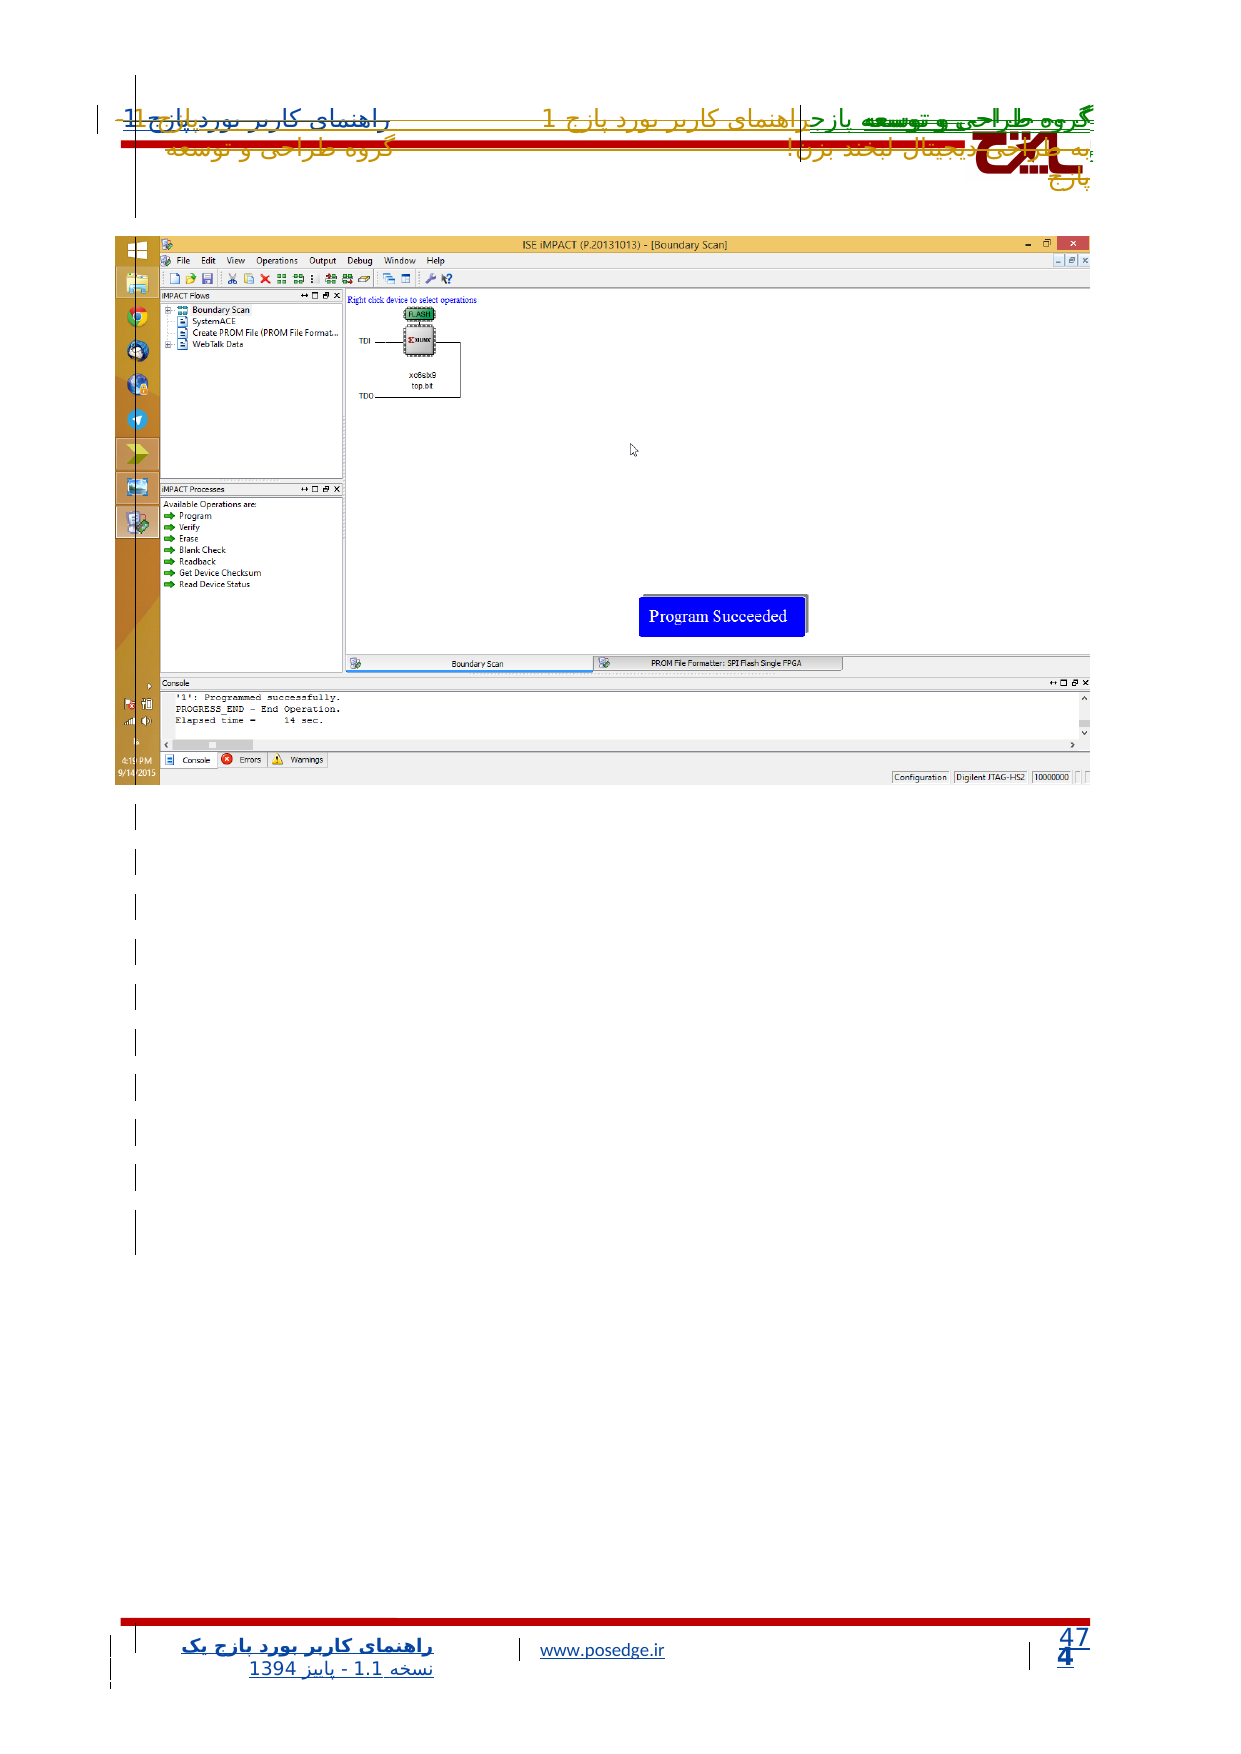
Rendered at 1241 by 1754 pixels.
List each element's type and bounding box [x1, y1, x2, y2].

picture [115, 236, 135, 785]
picture [969, 123, 1005, 129]
picture [1006, 123, 1059, 129]
picture [964, 123, 1091, 182]
picture [136, 236, 1090, 785]
picture [1061, 123, 1072, 129]
picture [989, 151, 999, 157]
